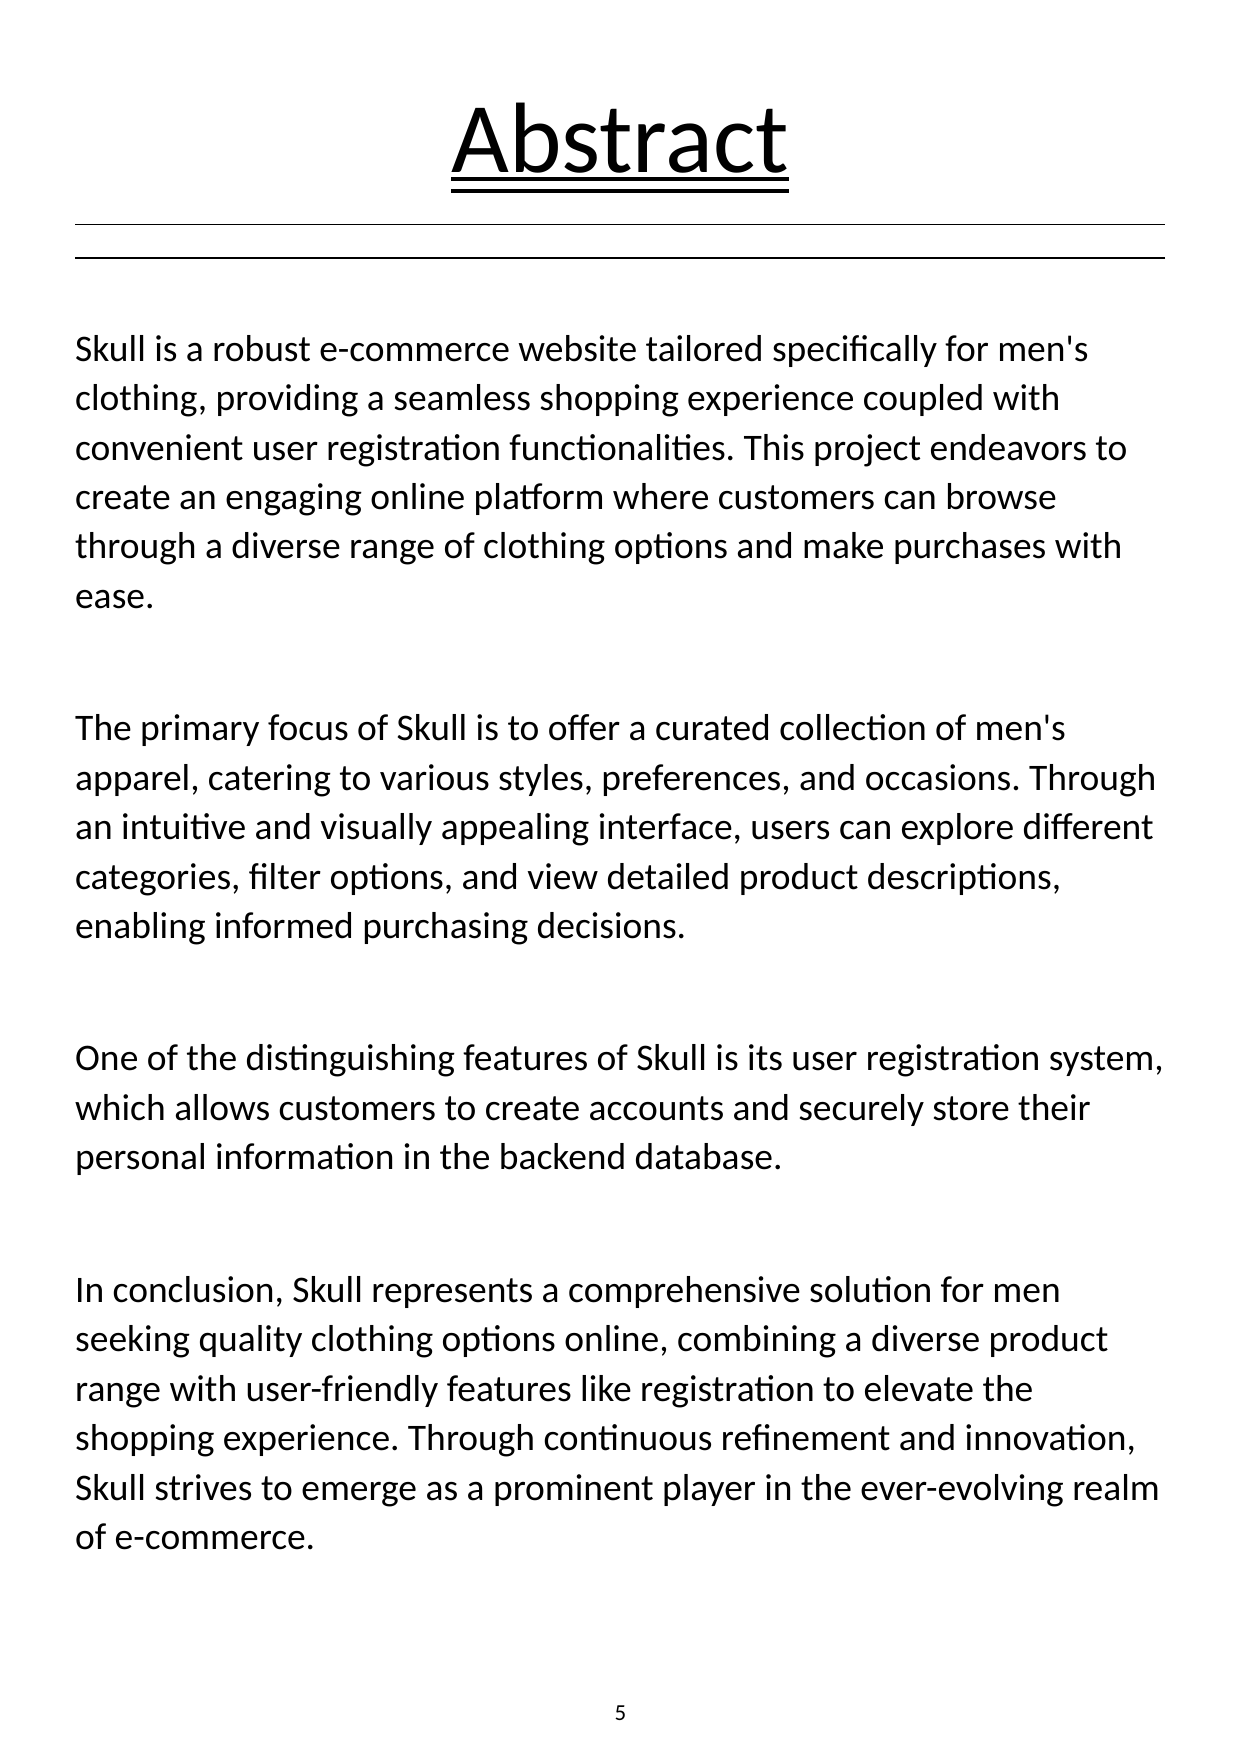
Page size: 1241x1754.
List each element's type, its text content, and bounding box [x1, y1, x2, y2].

text One of the distinguishing features of Skull is its user registration system, which allows customers to create accounts and securely store their personal information in the backend database. [75, 1034, 1165, 1179]
text Skull is a robust e-commerce website tailored specifically for men's clothing, providing a seamless shopping experience coupled with convenient user registration functionalities. This project endeavors to create an engaging online platform where customers can browse through a diverse range of clothing options and make purchases with ease. [75, 324, 1165, 618]
text Abstract [75, 75, 1165, 197]
text The primary focus of Skull is to offer a curated collection of men's apparel, catering to various styles, preferences, and occasions. Through an intuitive and visually appealing interface, users can explore different categories, filter options, and view detailed product descriptions, enabling informed purchasing decisions. [75, 704, 1165, 948]
text In conclusion, Skull represents a comprehensive solution for men seeking quality clothing options online, combining a diverse product range with user-friendly features like registration to elevate the shopping experience. Through continuous refinement and innovation, Skull strives to emerge as a prominent player in the ever-evolving realm of e-commerce. [75, 1266, 1165, 1559]
